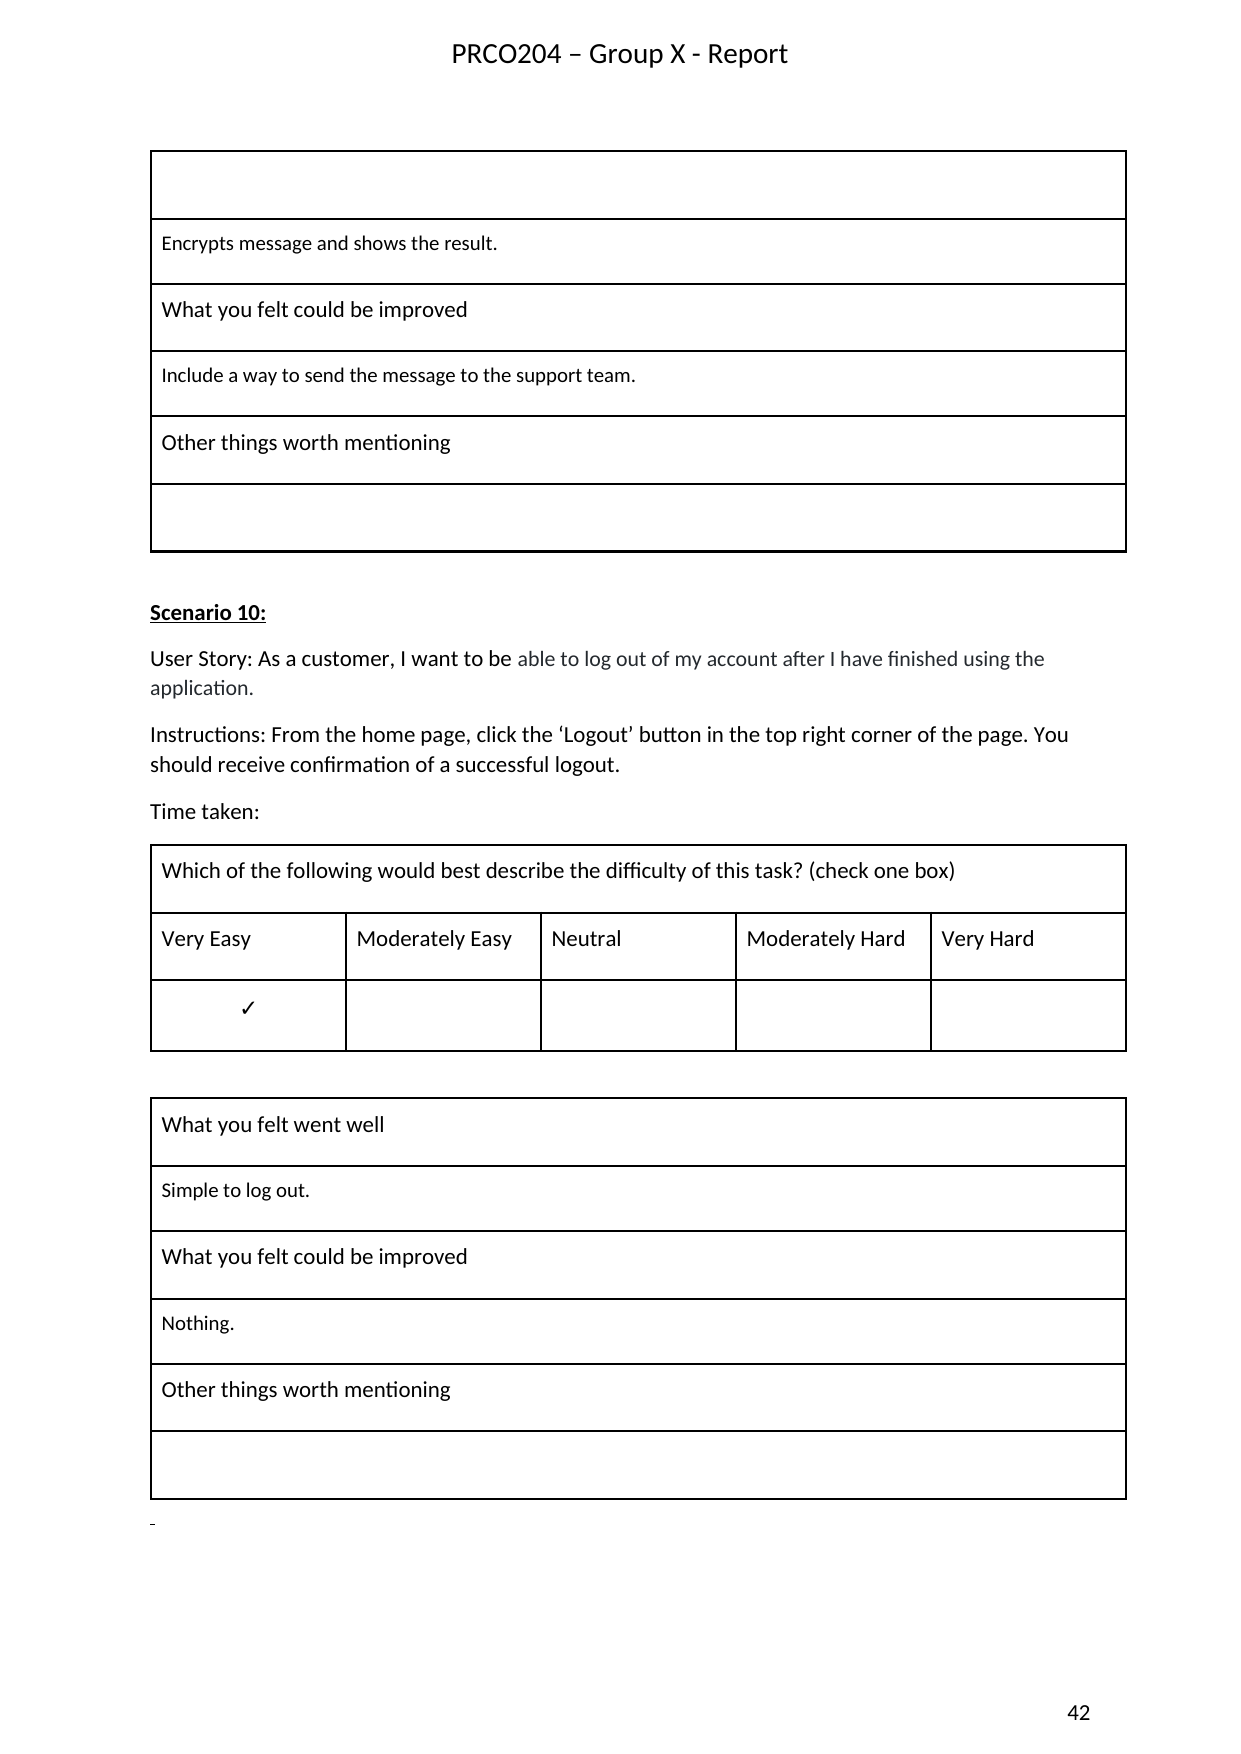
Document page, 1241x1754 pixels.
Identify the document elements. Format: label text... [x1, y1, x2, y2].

table_cell What you felt could be improved [152, 1232, 1125, 1297]
table_cell Nothing. [152, 1300, 1125, 1362]
table_cell [542, 981, 735, 1050]
table_cell [737, 981, 930, 1050]
text Time taken: [150, 797, 1090, 825]
table_cell Moderately Hard [737, 914, 930, 979]
table_cell Include a way to send the message to the support team. [152, 352, 1125, 415]
table_header What you felt went well [152, 1099, 1125, 1165]
table_cell [932, 981, 1125, 1050]
table_cell Simple to log out. [152, 1167, 1125, 1230]
table_cell [152, 1432, 1125, 1498]
table_cell [152, 485, 1125, 550]
table_cell Other things worth mentioning [152, 1365, 1125, 1430]
table_cell Encrypts message and shows the result. [152, 220, 1125, 283]
table_cell Moderately Easy [347, 914, 540, 979]
table_cell Very Hard [932, 914, 1125, 979]
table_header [152, 152, 1125, 218]
text User Story: As a customer, I want to be able to log out of my account after I have finished using the application. [150, 644, 1090, 701]
table_cell What you felt could be improved [152, 285, 1125, 350]
table_cell [347, 981, 540, 1050]
text Instructions: From the home page, click the ‘Logout’ button in the top right corner of the page. You should receive confirmation of a successful logout. [150, 720, 1090, 778]
table_cell Very Easy [152, 914, 345, 979]
table_header Which of the following would best describe the difficulty of this task? (check one box) [152, 846, 1125, 912]
table_cell Other things worth mentioning [152, 417, 1125, 483]
table_cell ✓ [152, 981, 345, 1050]
table_cell Neutral [542, 914, 735, 979]
text Scenario 10: [150, 598, 1090, 626]
